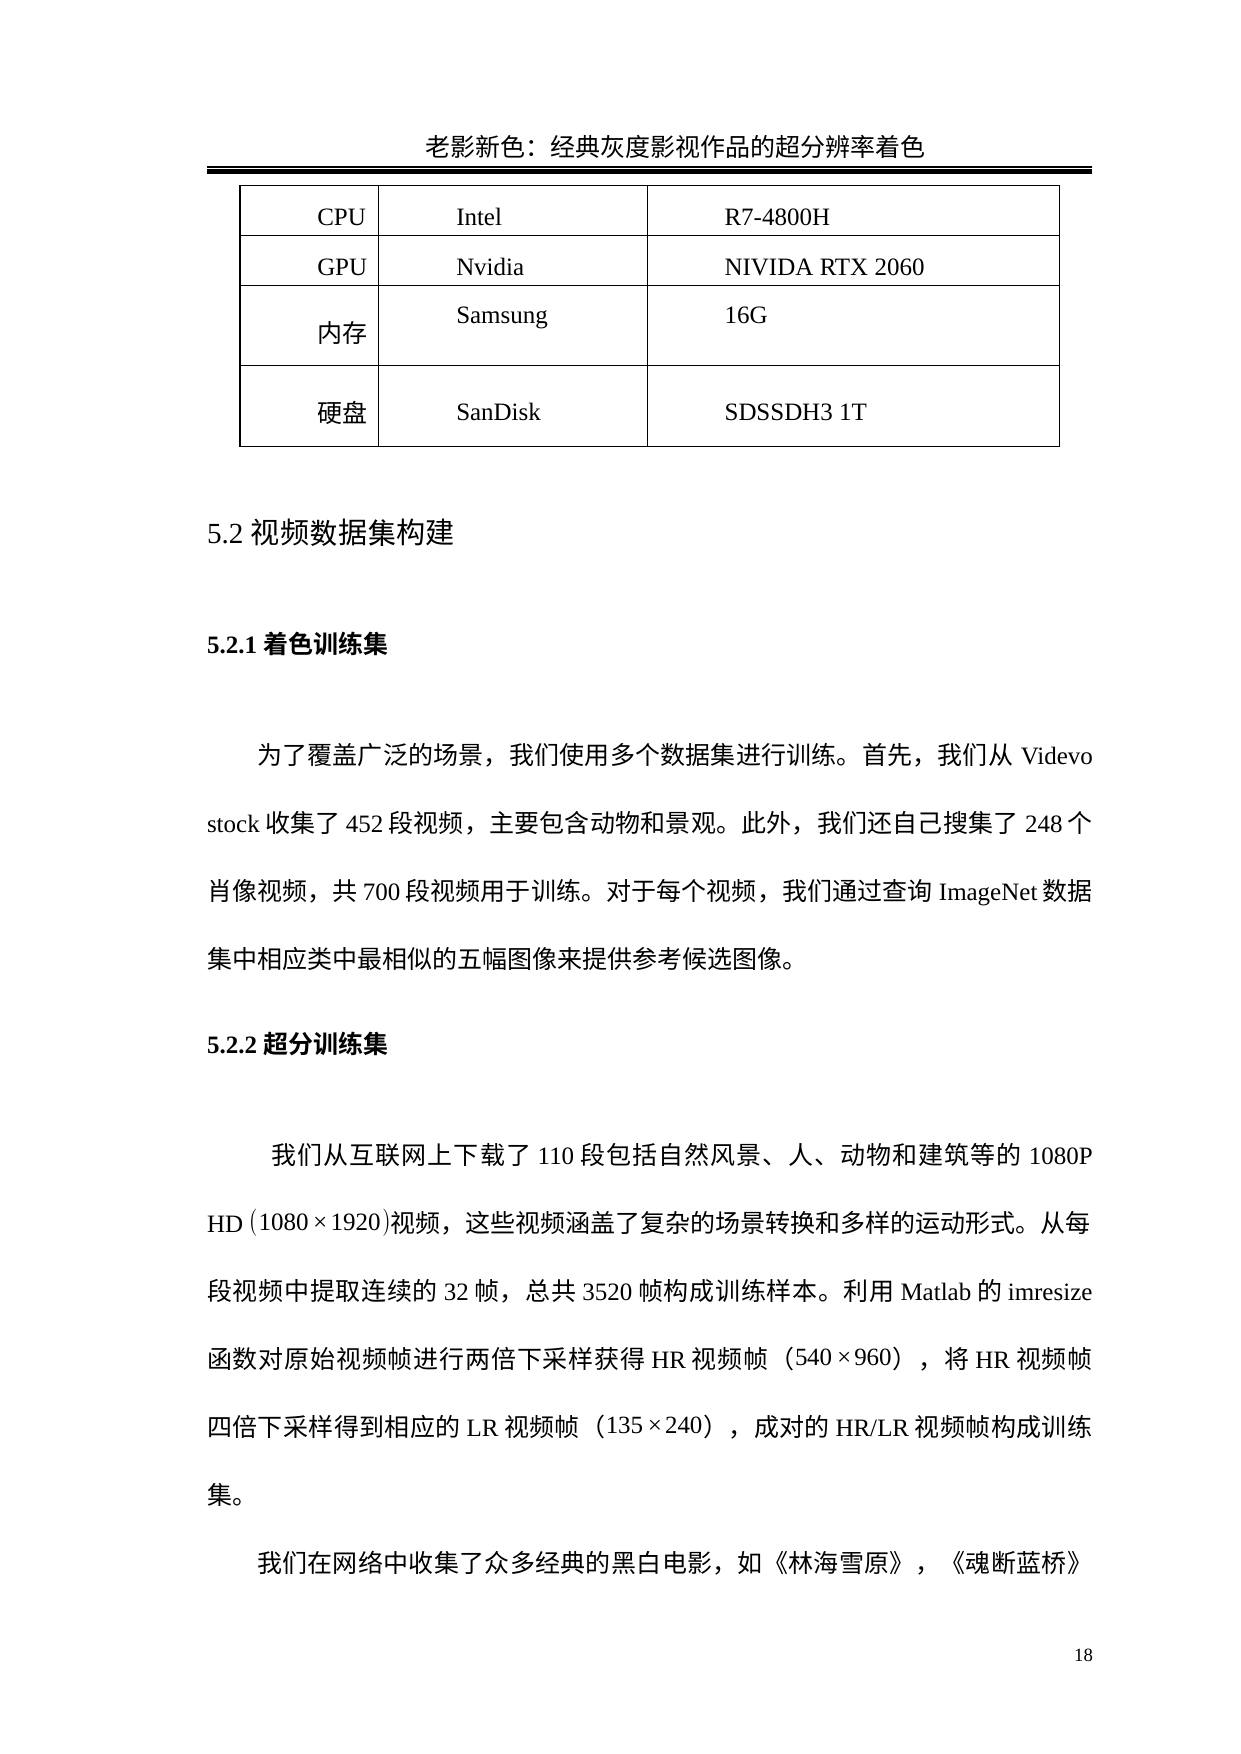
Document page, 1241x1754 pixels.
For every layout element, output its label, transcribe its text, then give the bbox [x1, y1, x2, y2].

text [207, 1527, 1092, 1595]
subtitle 5.2 视频数据集构建 [207, 498, 1092, 566]
subtitle 5.2.1 着色训练集 [207, 608, 1092, 676]
table_cell SanDisk [379, 366, 647, 446]
subtitle 5.2.2 超分训练集 [207, 1008, 1092, 1076]
table_cell GPU [241, 236, 378, 285]
table_cell Samsung [379, 286, 647, 365]
table_cell 内存 [241, 286, 378, 365]
table_cell Nvidia [379, 236, 647, 285]
table_cell 16G [648, 286, 1059, 365]
table_cell 硬盘 [241, 366, 378, 446]
table_cell NIVIDA RTX 2060 [648, 236, 1059, 285]
text 我们从互联网上下载了110段包括自然风景、人、动物和建筑等的1080P HD 视频，这些视频涵盖了复杂的场景转换和多样的运动形式。从每段视频中提取连续的32帧，总共3520帧构成训练样本。利用Matlab的imresize函数对原始视频帧进行两倍下采样获得HR视频帧（），将HR视频帧四倍下采样得到相应的LR视频帧（），成对的HR/LR视频帧构成训练集。 [207, 1120, 1092, 1527]
table_cell Intel [379, 186, 647, 235]
table_cell R7-4800H [648, 186, 1059, 235]
text 为了覆盖广泛的场景，我们使用多个数据集进行训练。首先，我们从Videvo stock收集了452段视频，主要包含动物和景观。此外，我们还自己搜集了248个肖像视频，共700段视频用于训练。对于每个视频，我们通过查询ImageNet数据集中相应类中最相似的五幅图像来提供参考候选图像。 [207, 720, 1092, 991]
table_cell SDSSDH3 1T [648, 366, 1059, 446]
table_cell CPU [241, 186, 378, 235]
